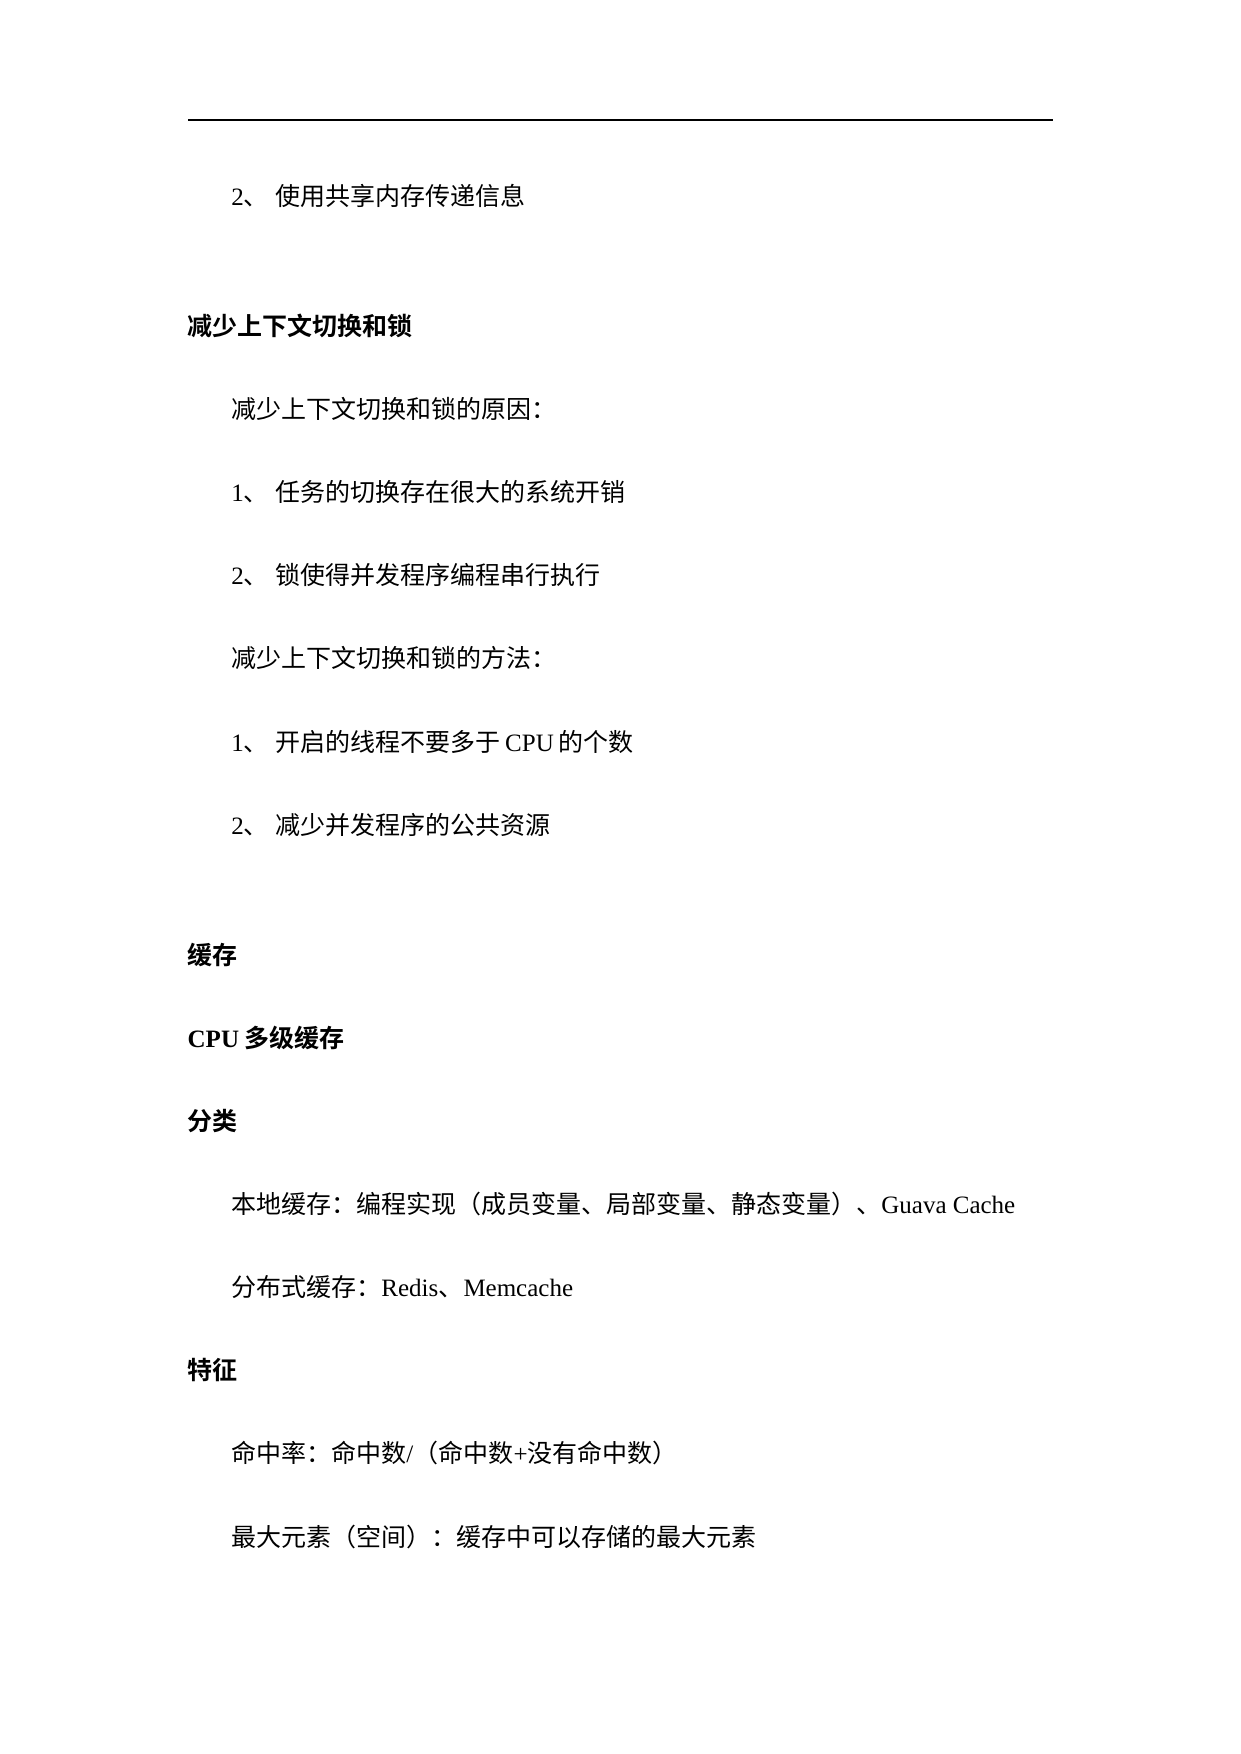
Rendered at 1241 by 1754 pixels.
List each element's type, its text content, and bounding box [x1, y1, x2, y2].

list 锁使得并发程序编程串行执行 [231, 541, 1053, 606]
text 减少上下文切换和锁的原因： [187, 375, 1053, 440]
list 任务的切换存在很大的系统开销 [231, 458, 1053, 523]
subtitle 分类 [187, 1087, 1053, 1152]
subtitle CPU多级缓存 [187, 1004, 1053, 1069]
text 减少上下文切换和锁的方法： [231, 624, 1053, 689]
subtitle 缓存 [187, 921, 1053, 986]
subtitle 特征 [187, 1336, 1053, 1401]
list 使用共享内存传递信息 [231, 162, 1053, 227]
list 减少并发程序的公共资源 [231, 791, 1053, 856]
text 命中率：命中数/（命中数+没有命中数） [187, 1419, 1053, 1484]
text 本地缓存：编程实现（成员变量、局部变量、静态变量）、Guava Cache [187, 1170, 1053, 1235]
subtitle 减少上下文切换和锁 [187, 292, 1053, 357]
list 开启的线程不要多于CPU的个数 [231, 708, 1053, 773]
text 最大元素（空间）：缓存中可以存储的最大元素 [187, 1503, 1053, 1568]
text 分布式缓存：Redis、Memcache [187, 1253, 1053, 1318]
